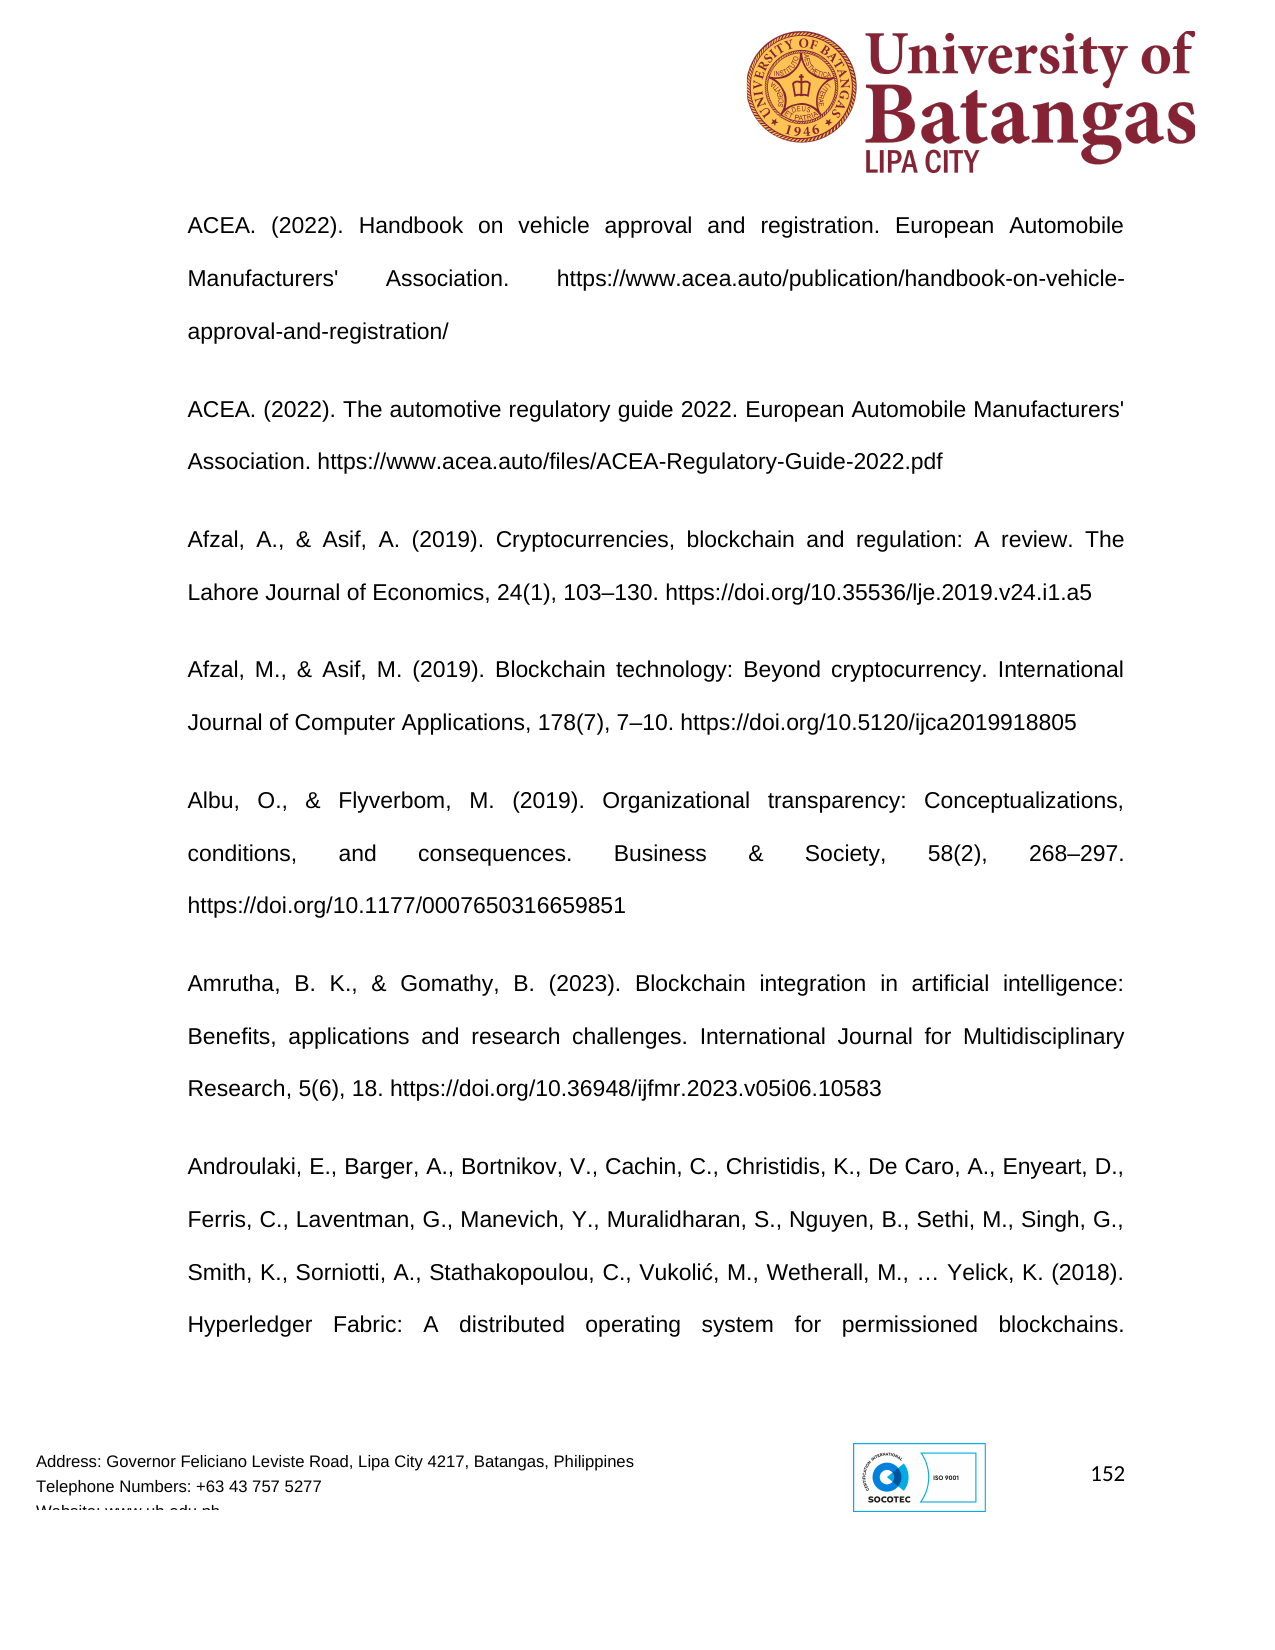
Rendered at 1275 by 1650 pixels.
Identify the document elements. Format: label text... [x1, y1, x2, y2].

text ACEA. (2022). Handbook on vehicle approval and registration. European Automobile Manufacturers' Association. https://www.acea.auto/publication/handbook-on-vehicle-approval-and-registration/ [187, 212, 1125, 344]
picture [855, 1445, 986, 1510]
text Albu, O., & Flyverbom, M. (2019). Organizational transparency: Conceptualizations, conditions, and consequences. Business & Society, 58(2), 268–297. https://doi.org/10.1177/0007650316659851 [187, 787, 1125, 919]
text ACEA. (2022). The automotive regulatory guide 2022. European Automobile Manufacturers' Association. https://www.acea.auto/files/ACEA-Regulatory-Guide-2022.pdf [187, 396, 1125, 475]
text Afzal, M., & Asif, M. (2019). Blockchain technology: Beyond cryptocurrency. International Journal of Computer Applications, 178(7), 7–10. https://doi.org/10.5120/ijca2019918805 [187, 656, 1125, 736]
text Amrutha, B. K., & Gomathy, B. (2023). Blockchain integration in artificial intelligence: Benefits, applications and research challenges. International Journal for Multidisciplinary Research, 5(6), 18. https://doi.org/10.36948/ijfmr.2023.v05i06.10583 [187, 970, 1125, 1102]
picture [746, 31, 1195, 173]
text Afzal, A., & Asif, A. (2019). Cryptocurrencies, blockchain and regulation: A review. The Lahore Journal of Economics, 24(1), 103–130. https://doi.org/10.35536/lje.2019.v24.i1.a5 [187, 526, 1125, 605]
